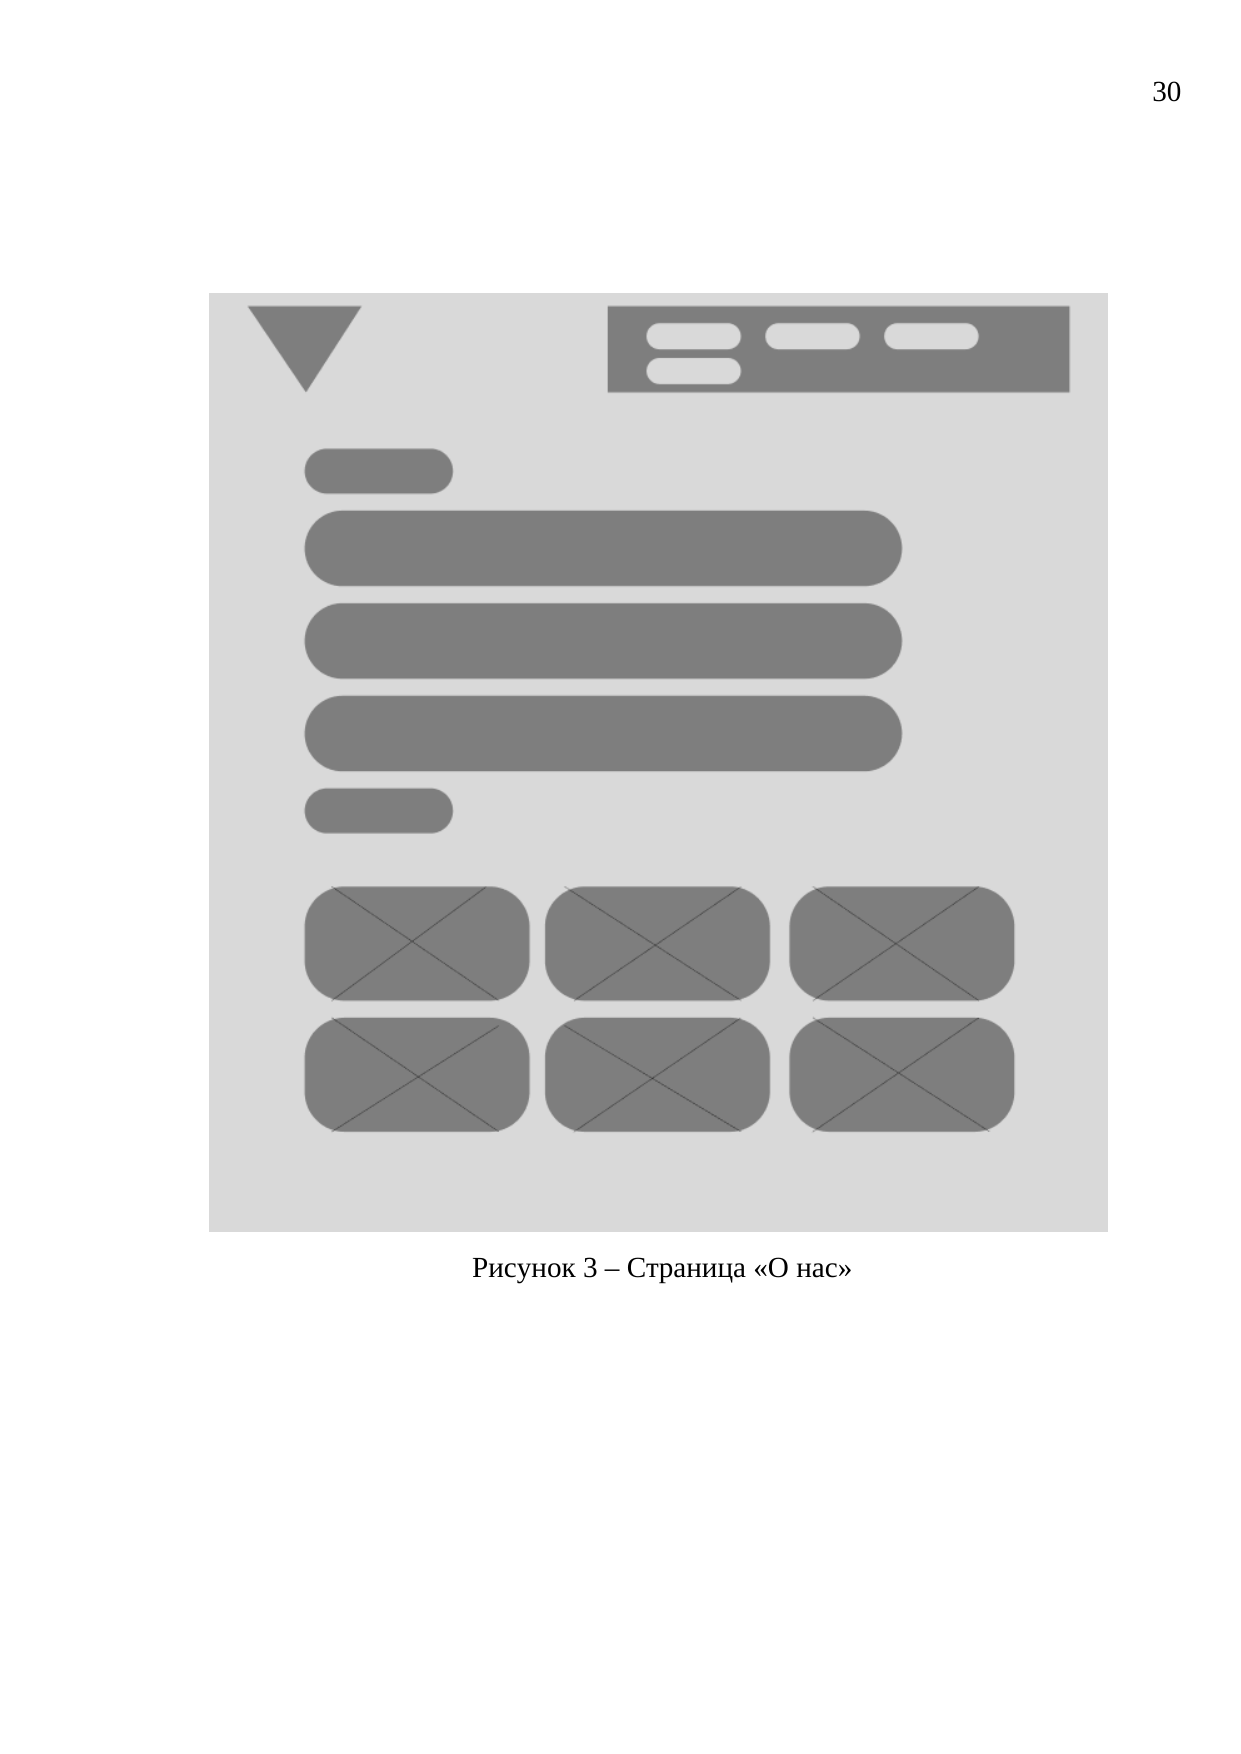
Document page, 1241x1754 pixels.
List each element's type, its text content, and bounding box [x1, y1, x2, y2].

text Рисунок 3 – Страница «О нас» [136, 1250, 1181, 1284]
picture [209, 293, 1108, 1232]
